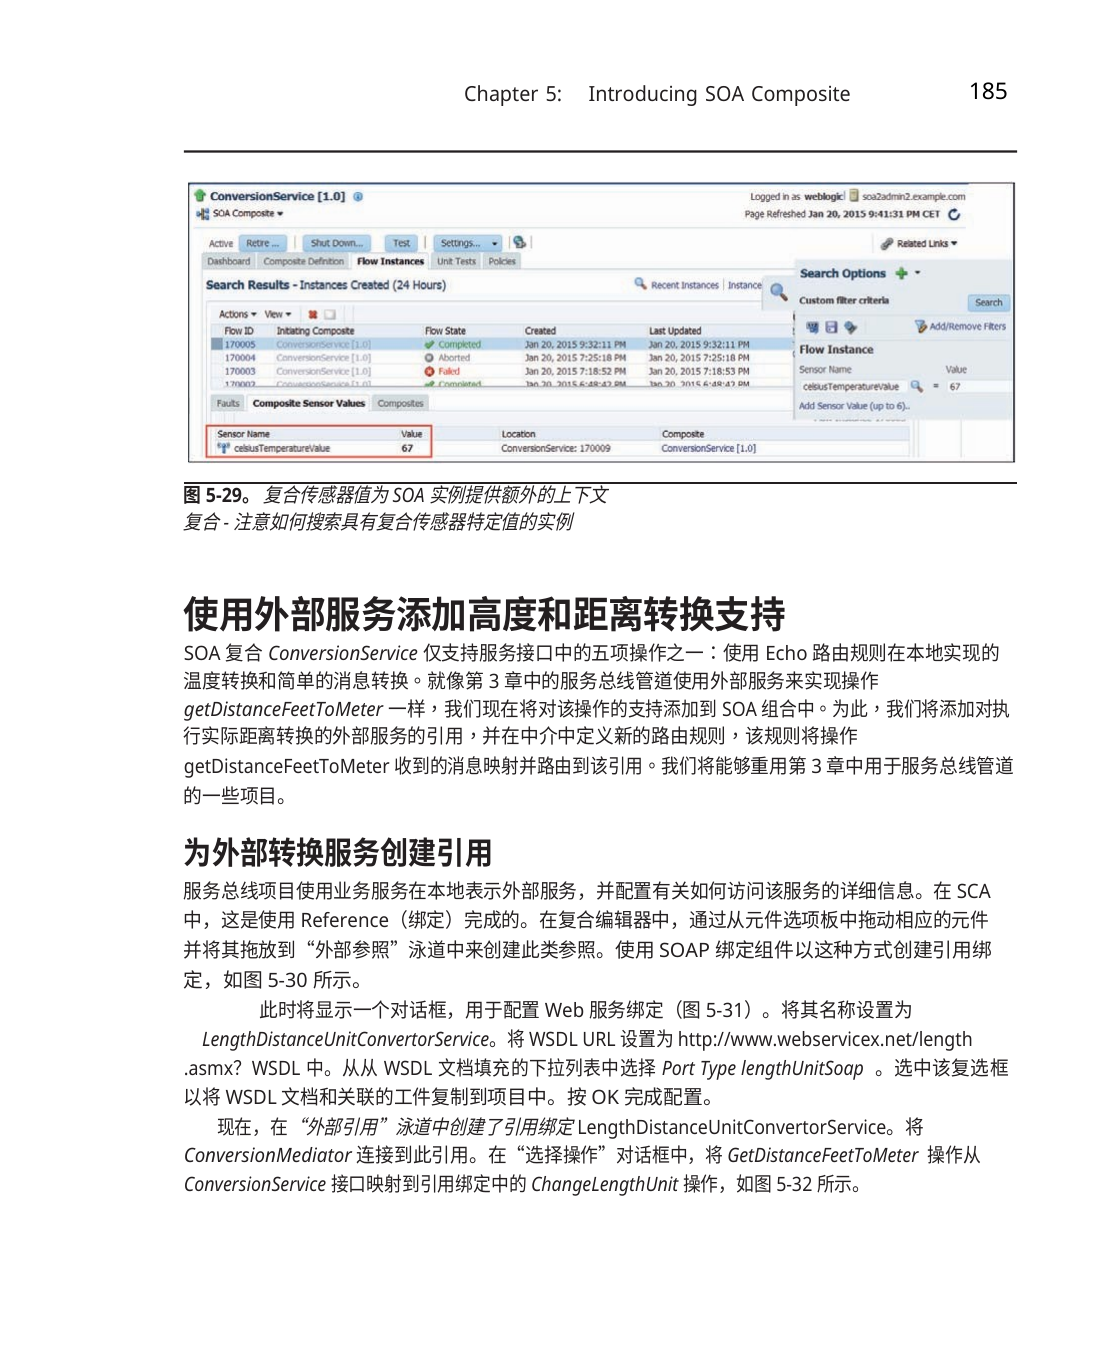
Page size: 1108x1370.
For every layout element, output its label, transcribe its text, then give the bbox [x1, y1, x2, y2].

subtitle 为外部转换服务创建引用 [184, 828, 1107, 873]
text 服务总线项目使用业务服务在本地表示外部服务，并配置有关如何访问该服务的详细信息。在 SCA 中，这是使用 Reference（绑定）完成的。在复合编辑器中，通过从元件选项板中拖动相应的元件并将其拖放到“外部参照”泳道中来创建此类参照。使用 SOAP 绑定组件以这种方式创建引用绑定，如图 5-30 所示。 [184, 875, 1006, 993]
text LengthDistanceUnitConvertorService。将 WSDL URL 设置为 http://www.webservicex.net/length [137, 1023, 1038, 1052]
text 此时将显示一个对话框，用于配置 Web 服务绑定（图 5-31）。将其名称设置为 [137, 994, 1035, 1023]
picture [187, 181, 1016, 464]
text 现在，在“外部引用”泳道中创建了引用绑定 LengthDistanceUnitConvertorService。将 ConversionMediator 连接到此引用。在“选择操作”对话框中，将 GetDistanceFeetToMeter 操作从 ConversionService 接口映射到引用绑定中的 ChangeLengthUnit 操作，如图 5-32 所示。 [184, 1111, 1007, 1197]
text .asmx？WSDL 中。从从 WSDL 文档填充的下拉列表中选择 Port Type lengthUnitSoap 。选中该复选框以将 WSDL 文档和关联的工件复制到项目中。按 OK 完成配置。 [184, 1052, 1009, 1110]
subtitle 使用外部服务添加高度和距离转换支持 [184, 588, 792, 639]
text SOA 复合 ConversionService 仅支持服务接口中的五项操作之一：使用 Echo 路由规则在本地实现的温度转换和简单的消息转换。就像第 3 章中的服务总线管道使用外部服务来实现操作 getDistanceFeetToMeter 一样，我们现在将对该操作的支持添加到 SOA 组合中。为此，我们将添加对执行实际距离转换的外部服务的引用，并在中介中定义新的路由规则，该规则将操作 getDistanceFeetToMeter 收到的消息映射并路由到该引用。我们将能够重用第 3 章中用于服务总线管道的一些项目。 [184, 639, 1018, 809]
text 复合 - 注意如何搜索具有复合传感器特定值的实例 [184, 507, 1107, 536]
text 图 5-29。 复合传感器值为 SOA 实例提供额外的上下文 [184, 481, 1107, 507]
